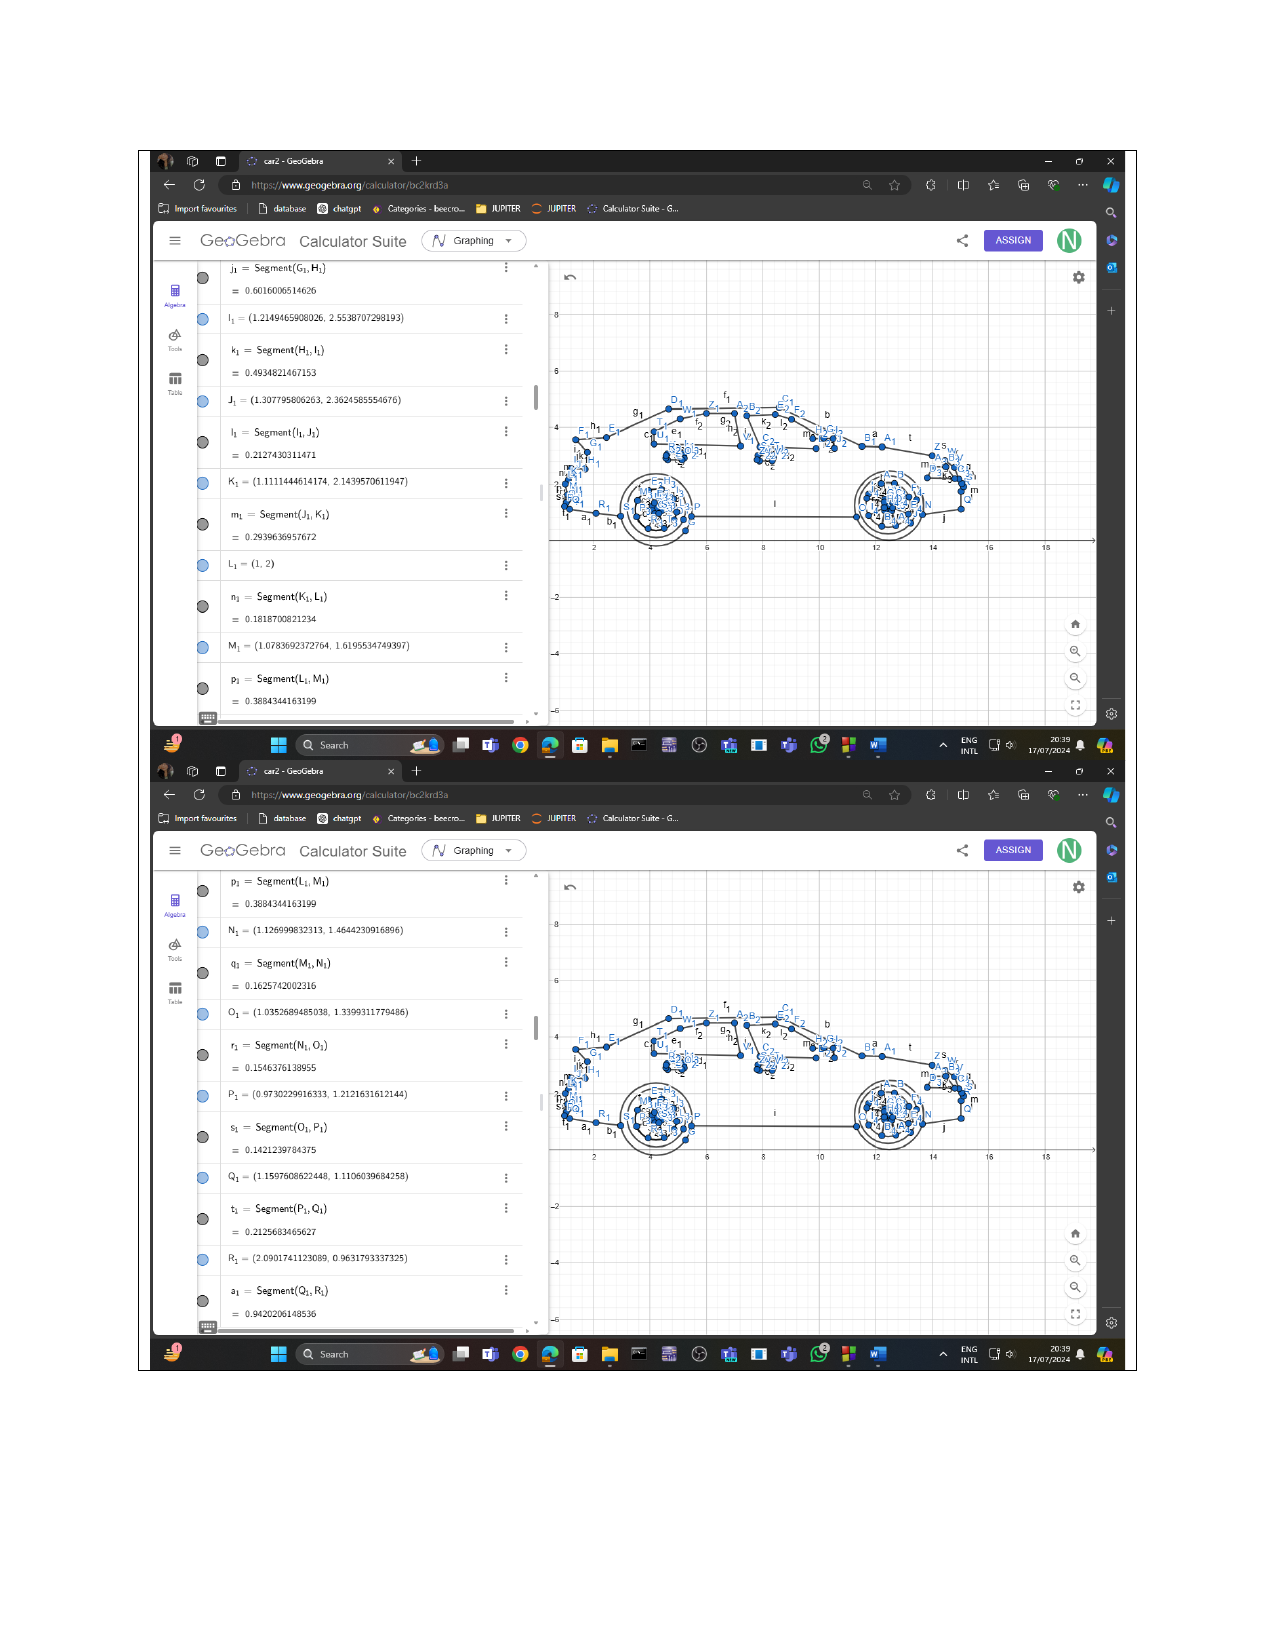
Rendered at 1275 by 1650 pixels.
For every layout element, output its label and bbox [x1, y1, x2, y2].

table_cell [139, 151, 150, 1370]
picture [150, 151, 1125, 1370]
table_cell [1125, 151, 1136, 1370]
